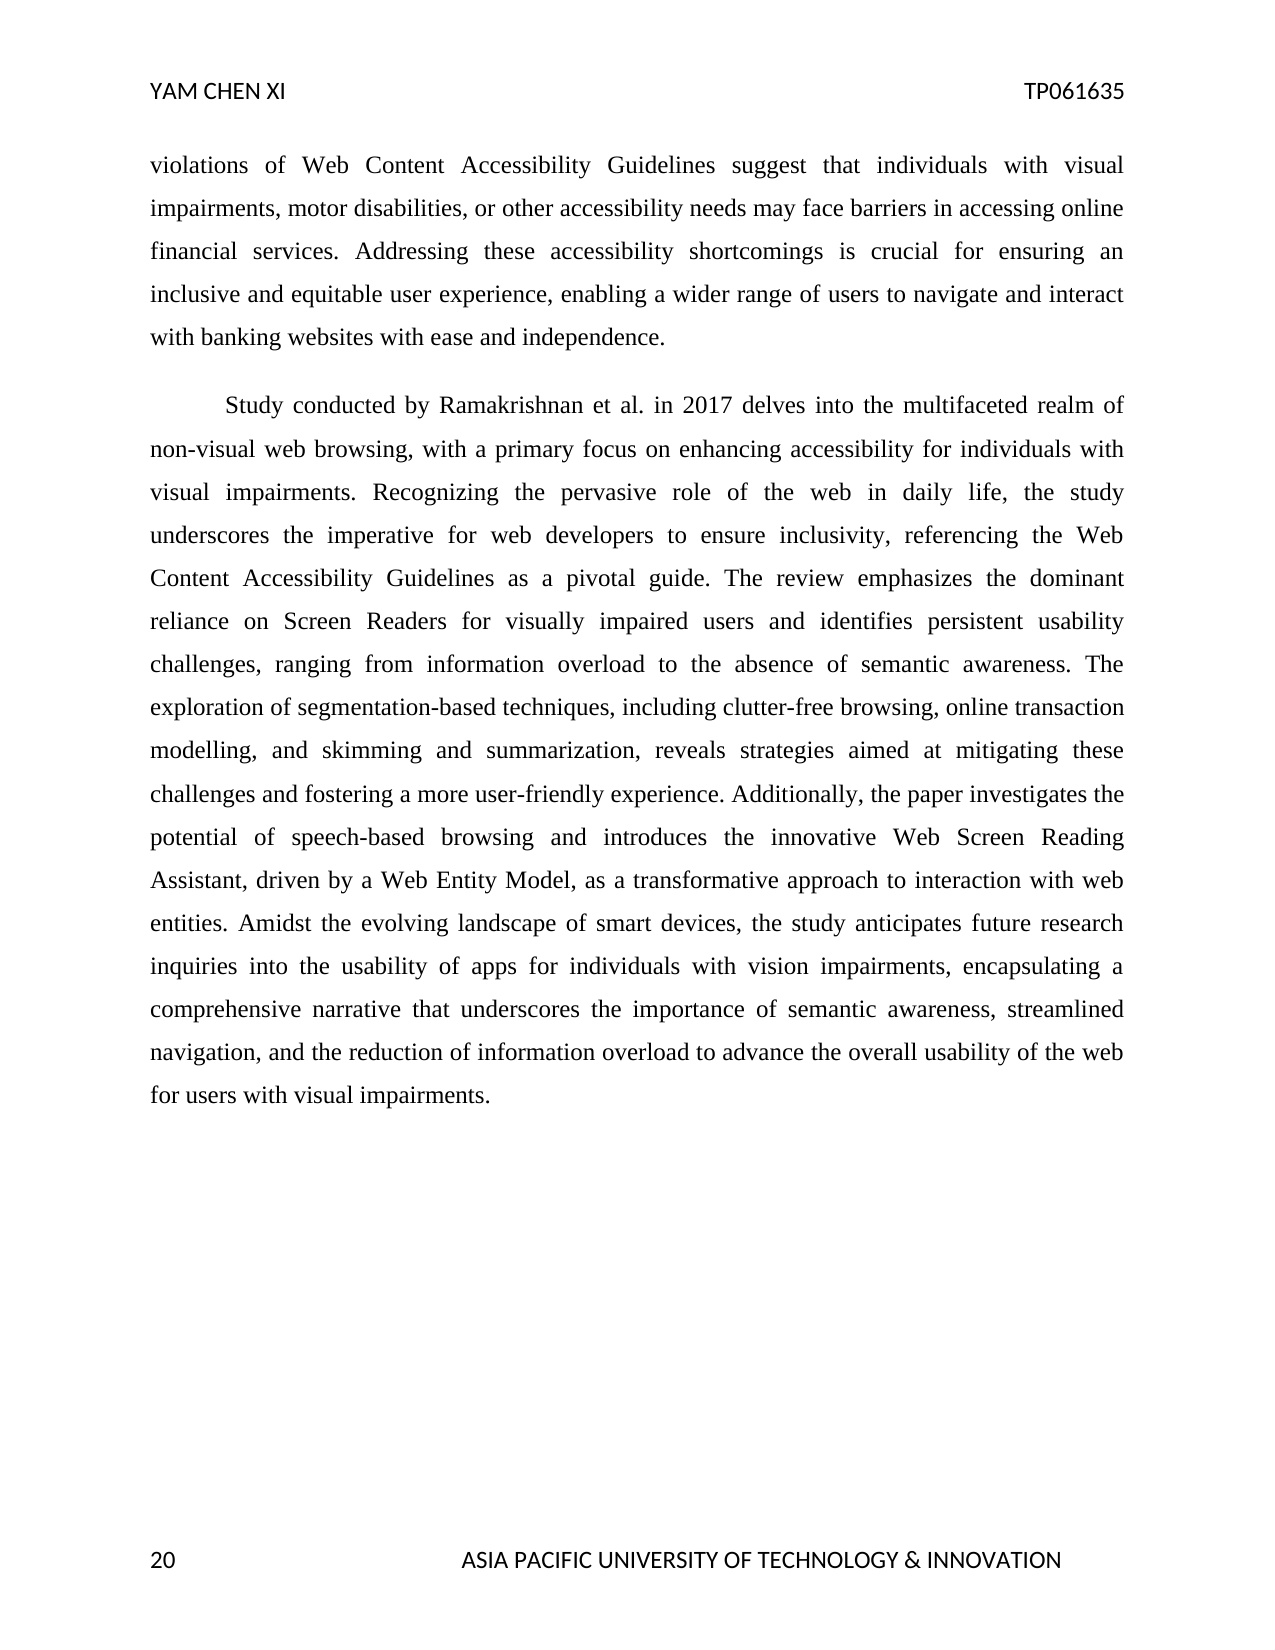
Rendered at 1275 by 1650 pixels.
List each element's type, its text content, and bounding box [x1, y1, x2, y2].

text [150, 150, 1125, 351]
text Study conducted by Ramakrishnan et al. in 2017 delves into the multifaceted realm of non-visual web browsing, with a primary focus on enhancing accessibility for individuals with visual impairments. Recognizing the pervasive role of the web in daily life, the study underscores the imperative for web developers to ensure inclusivity, referencing the Web Content Accessibility Guidelines as a pivotal guide. The review emphasizes the dominant reliance on Screen Readers for visually impaired users and identifies persistent usability challenges, ranging from information overload to the absence of semantic awareness. The exploration of segmentation-based techniques, including clutter-free browsing, online transaction modelling, and skimming and summarization, reveals strategies aimed at mitigating these challenges and fostering a more user-friendly experience. Additionally, the paper investigates the potential of speech-based browsing and introduces the innovative Web Screen Reading Assistant, driven by a Web Entity Model, as a transformative approach to interaction with web entities. Amidst the evolving landscape of smart devices, the study anticipates future research inquiries into the usability of apps for individuals with vision impairments, encapsulating a comprehensive narrative that underscores the importance of semantic awareness, streamlined navigation, and the reduction of information overload to advance the overall usability of the web for users with visual impairments. [150, 391, 1125, 1109]
